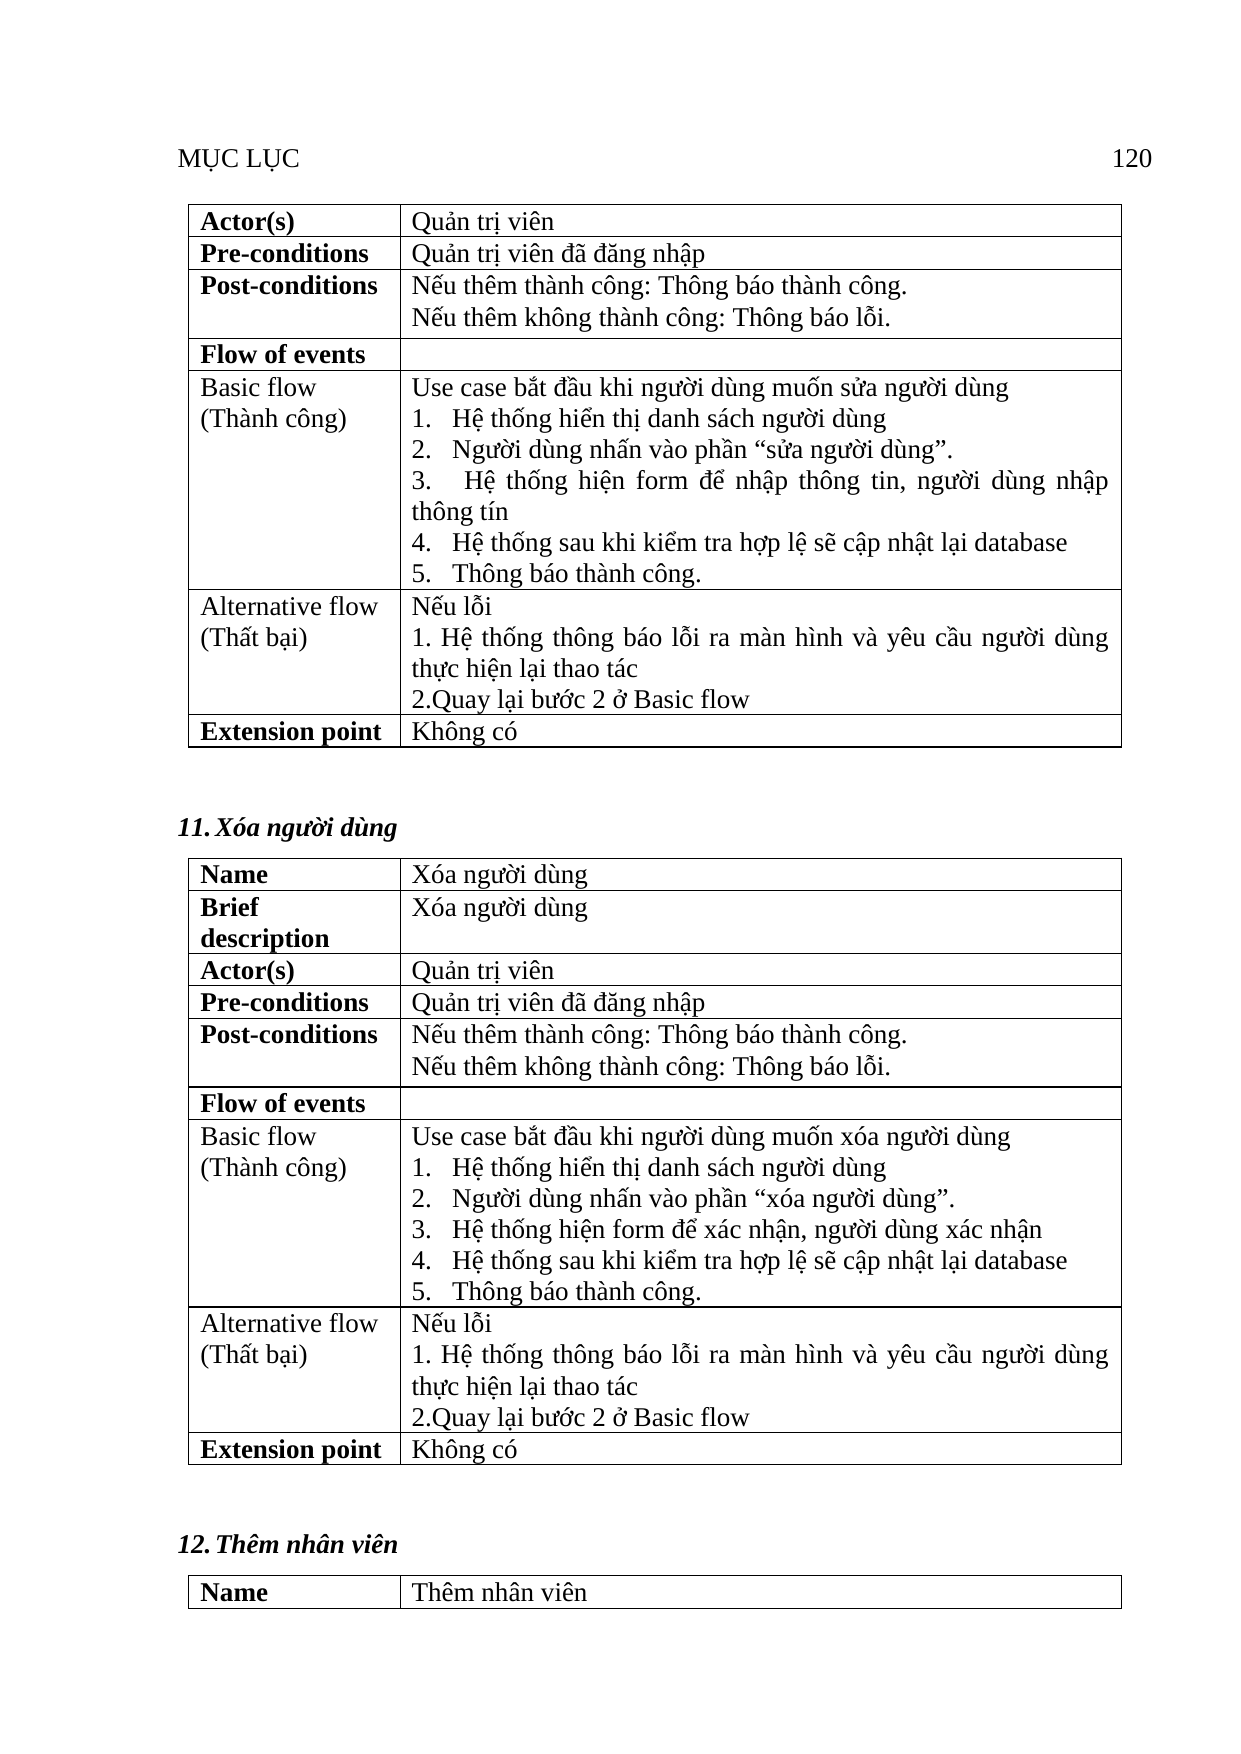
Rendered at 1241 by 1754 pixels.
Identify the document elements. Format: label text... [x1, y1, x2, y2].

subtitle Xóa người dùng [177, 811, 1122, 842]
table_cell Nếu thêm thành công: Thông báo thành công. Nếu thêm không thành công: Thông báo lỗi. [401, 1019, 1121, 1086]
table_cell Use case bắt đầu khi người dùng muốn sửa người dùng 1. Hệ thống hiển thị danh sách người dùng 2. Người dùng nhấn vào phần “sửa người dùng”. 3. Hệ thống hiện form để nhập thông tin, người dùng nhập thông tín 4. Hệ thống sau khi kiểm tra hợp lệ sẽ cập nhật lại database 5. Thông báo thành công. [401, 371, 1121, 589]
table_cell Basic flow (Thành công) [189, 371, 400, 589]
table_cell Không có [401, 715, 1121, 746]
table_cell Quản trị viên [401, 205, 1121, 236]
table_cell Actor(s) [189, 205, 400, 236]
table_cell Post-conditions [189, 1019, 400, 1086]
table_cell Xóa người dùng [401, 891, 1121, 953]
table_cell [401, 1088, 1121, 1118]
table_cell Actor(s) [189, 954, 400, 985]
table_cell Pre-conditions [189, 237, 400, 268]
table_cell Flow of events [189, 339, 400, 369]
subtitle Thêm nhân viên [177, 1529, 1122, 1560]
table_cell Nếu lỗi 1. Hệ thống thông báo lỗi ra màn hình và yêu cầu người dùng thực hiện lại thao tác 2.Quay lại bước 2 ở Basic flow [401, 590, 1121, 714]
table_cell [401, 339, 1121, 369]
table_cell Nếu lỗi 1. Hệ thống thông báo lỗi ra màn hình và yêu cầu người dùng thực hiện lại thao tác 2.Quay lại bước 2 ở Basic flow [401, 1308, 1121, 1432]
table_header Xóa người dùng [401, 859, 1121, 890]
table_cell Alternative flow (Thất bại) [189, 590, 400, 714]
table_header Thêm nhân viên [401, 1576, 1121, 1607]
table_cell Flow of events [189, 1088, 400, 1118]
table_cell Use case bắt đầu khi người dùng muốn xóa người dùng 1. Hệ thống hiển thị danh sách người dùng 2. Người dùng nhấn vào phần “xóa người dùng”. 3. Hệ thống hiện form để xác nhận, người dùng xác nhận 4. Hệ thống sau khi kiểm tra hợp lệ sẽ cập nhật lại database 5. Thông báo thành công. [401, 1120, 1121, 1306]
table_cell Extension point [189, 1433, 400, 1464]
table_cell Brief description [189, 891, 400, 953]
table_header Name [189, 1576, 400, 1607]
table_cell Basic flow (Thành công) [189, 1120, 400, 1306]
table_cell Post-conditions [189, 270, 400, 337]
table_cell Quản trị viên đã đăng nhập [401, 986, 1121, 1017]
table_cell Alternative flow (Thất bại) [189, 1308, 400, 1432]
table_cell Pre-conditions [189, 986, 400, 1017]
table_cell Quản trị viên [401, 954, 1121, 985]
table_cell Không có [401, 1433, 1121, 1464]
table_header Name [189, 859, 400, 890]
table_cell Nếu thêm thành công: Thông báo thành công. Nếu thêm không thành công: Thông báo lỗi. [401, 270, 1121, 337]
table_cell Quản trị viên đã đăng nhập [401, 237, 1121, 268]
table_cell Extension point [189, 715, 400, 746]
